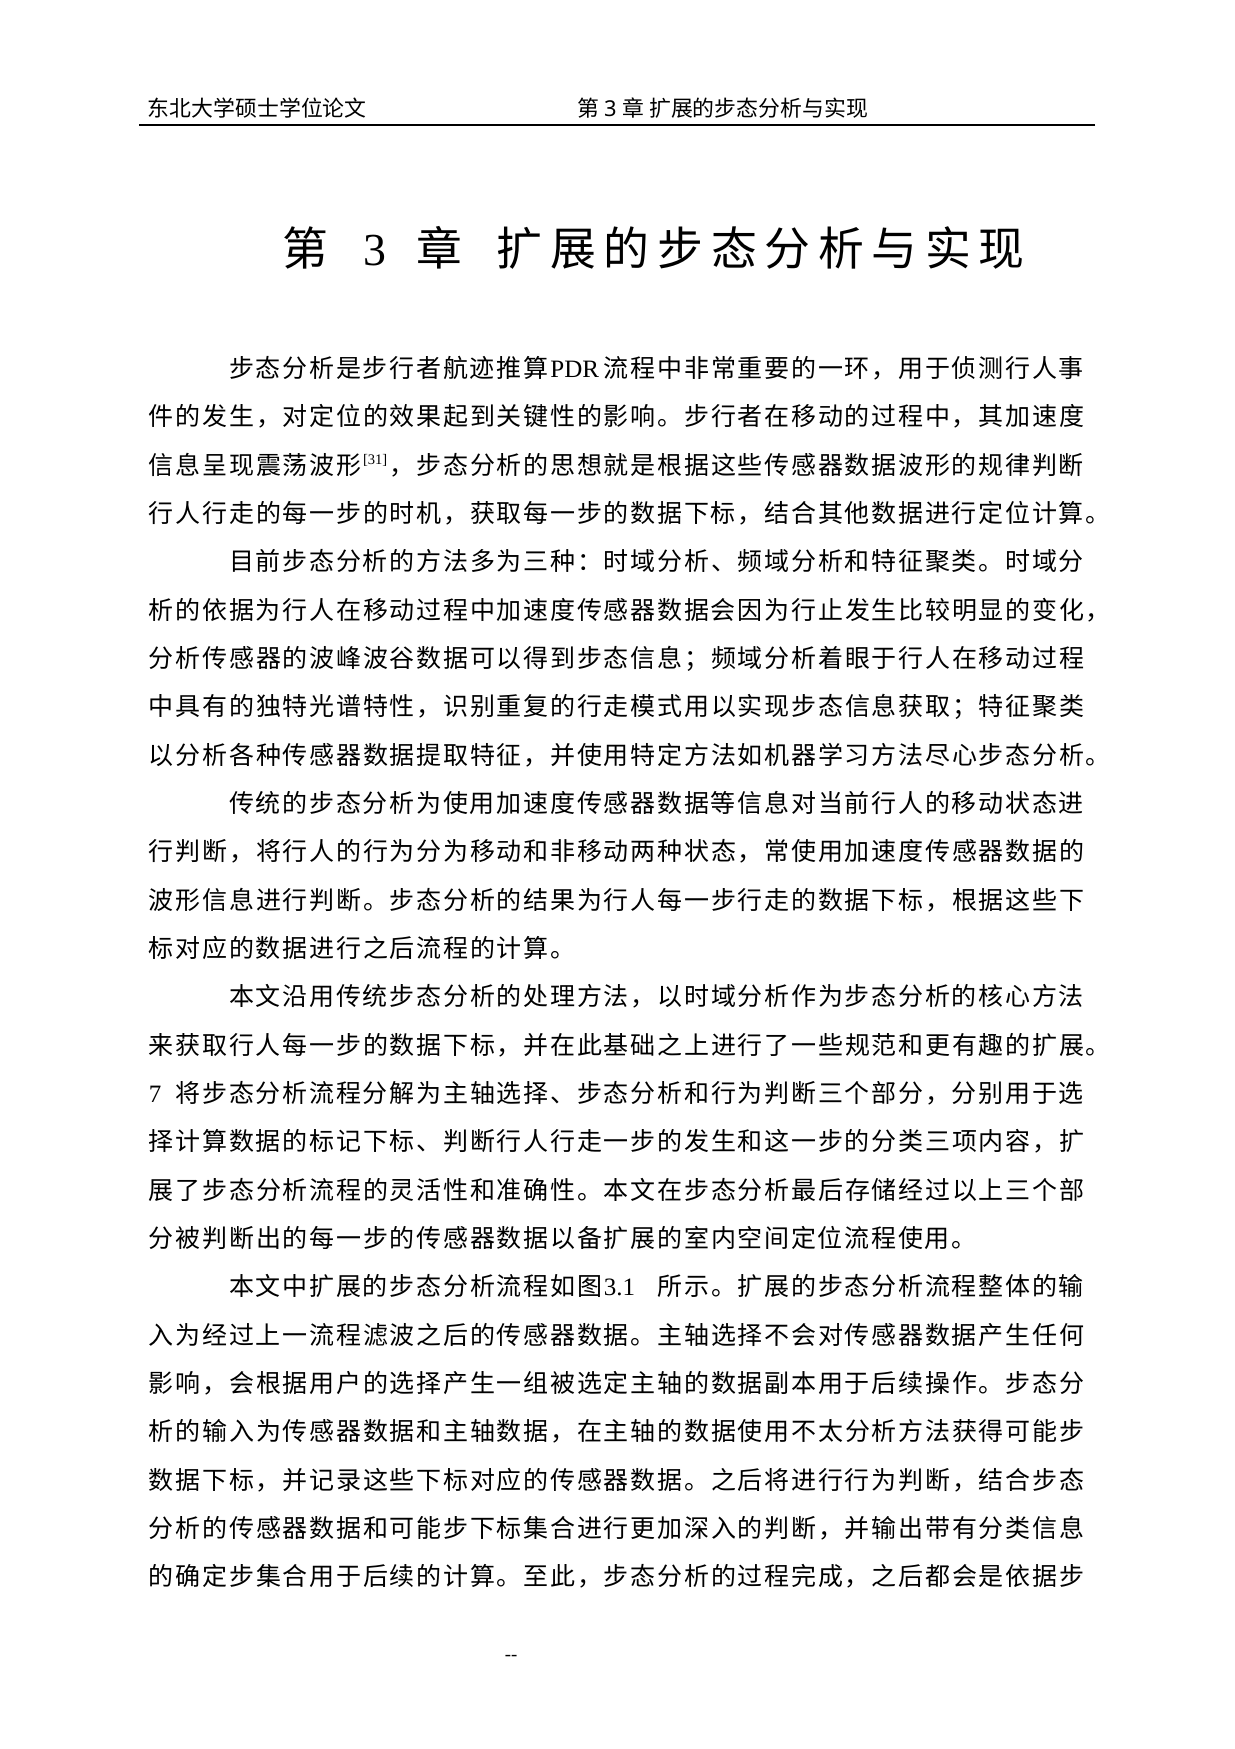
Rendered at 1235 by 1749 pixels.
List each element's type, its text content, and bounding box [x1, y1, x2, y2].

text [149, 1261, 1086, 1599]
text 传统的步态分析为使用加速度传感器数据等信息对当前行人的移动状态进行判断，将行人的行为分为移动和非移动两种状态，常使用加速度传感器数据的波形信息进行判断。步态分析的结果为行人每一步行走的数据下标，根据这些下标对应的数据进行之后流程的计算。 [149, 777, 1086, 971]
subtitle 扩展的步态分析与实现 [208, 197, 1086, 294]
text 本文沿用传统步态分析的处理方法，以时域分析作为步态分析的核心方法来获取行人每一步的数据下标，并在此基础之上进行了一些规范和更有趣的扩展。7将步态分析流程分解为主轴选择、步态分析和行为判断三个部分，分别用于选择计算数据的标记下标、判断行人行走一步的发生和这一步的分类三项内容，扩展了步态分析流程的灵活性和准确性。本文在步态分析最后存储经过以上三个部分被判断出的每一步的传感器数据以备扩展的室内空间定位流程使用。 [149, 971, 1086, 1261]
text 目前步态分析的方法多为三种：时域分析、频域分析和特征聚类。时域分析的依据为行人在移动过程中加速度传感器数据会因为行止发生比较明显的变化，分析传感器的波峰波谷数据可以得到步态信息；频域分析着眼于行人在移动过程中具有的独特光谱特性，识别重复的行走模式用以实现步态信息获取；特征聚类以分析各种传感器数据提取特征，并使用特定方法如机器学习方法尽心步态分析。 [149, 536, 1086, 777]
text 步态分析是步行者航迹推算PDR流程中非常重要的一环，用于侦测行人事件的发生，对定位的效果起到关键性的影响。步行者在移动的过程中，其加速度信息呈现震荡波形[31]，步态分析的思想就是根据这些传感器数据波形的规律判断行人行走的每一步的时机，获取每一步的数据下标，结合其他数据进行定位计算。 [149, 342, 1086, 536]
